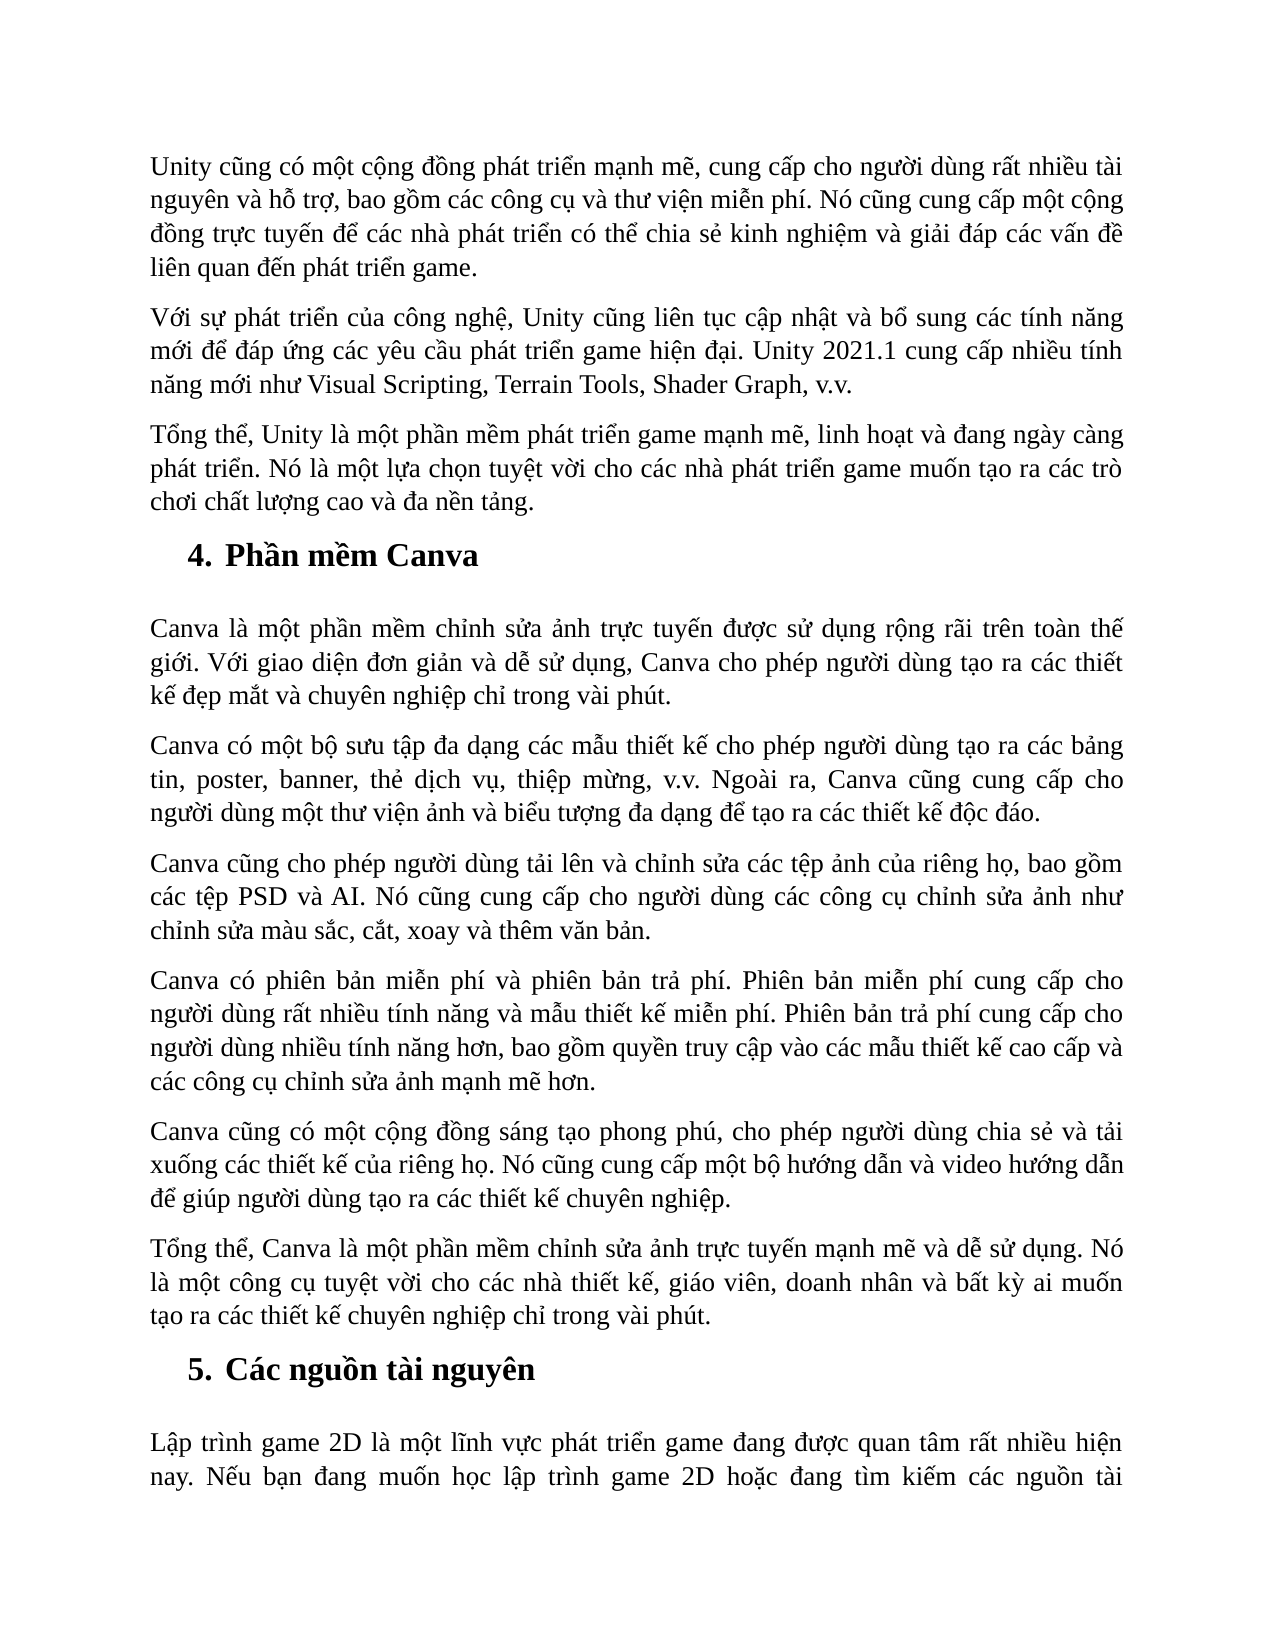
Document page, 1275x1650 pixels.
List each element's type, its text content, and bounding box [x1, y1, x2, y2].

text Tổng thể, Canva là một phần mềm chỉnh sửa ảnh trực tuyến mạnh mẽ và dễ sử dụng. Nó là một công cụ tuyệt vời cho các nhà thiết kế, giáo viên, doanh nhân và bất kỳ ai muốn tạo ra các thiết kế chuyên nghiệp chỉ trong vài phút. [150, 1232, 1125, 1330]
text Unity cũng có một cộng đồng phát triển mạnh mẽ, cung cấp cho người dùng rất nhiều tài nguyên và hỗ trợ, bao gồm các công cụ và thư viện miễn phí. Nó cũng cung cấp một cộng đồng trực tuyến để các nhà phát triển có thể chia sẻ kinh nghiệm và giải đáp các vấn đề liên quan đến phát triển game. [150, 150, 1125, 282]
text Với sự phát triển của công nghệ, Unity cũng liên tục cập nhật và bổ sung các tính năng mới để đáp ứng các yêu cầu phát triển game hiện đại. Unity 2021.1 cung cấp nhiều tính năng mới như Visual Scripting, Terrain Tools, Shader Graph, v.v. [150, 301, 1125, 399]
text Canva có một bộ sưu tập đa dạng các mẫu thiết kế cho phép người dùng tạo ra các bảng tin, poster, banner, thẻ dịch vụ, thiệp mừng, v.v. Ngoài ra, Canva cũng cung cấp cho người dùng một thư viện ảnh và biểu tượng đa dạng để tạo ra các thiết kế độc đáo. [150, 729, 1125, 828]
subtitle Phần mềm Canva [187, 535, 1125, 574]
text Canva có phiên bản miễn phí và phiên bản trả phí. Phiên bản miễn phí cung cấp cho người dùng rất nhiều tính năng và mẫu thiết kế miễn phí. Phiên bản trả phí cung cấp cho người dùng nhiều tính năng hơn, bao gồm quyền truy cập vào các mẫu thiết kế cao cấp và các công cụ chỉnh sửa ảnh mạnh mẽ hơn. [150, 964, 1125, 1096]
text Canva cũng cho phép người dùng tải lên và chỉnh sửa các tệp ảnh của riêng họ, bao gồm các tệp PSD và AI. Nó cũng cung cấp cho người dùng các công cụ chỉnh sửa ảnh như chỉnh sửa màu sắc, cắt, xoay và thêm văn bản. [150, 847, 1125, 945]
subtitle Các nguồn tài nguyên [187, 1349, 1125, 1388]
text Canva cũng có một cộng đồng sáng tạo phong phú, cho phép người dùng chia sẻ và tải xuống các thiết kế của riêng họ. Nó cũng cung cấp một bộ hướng dẫn và video hướng dẫn để giúp người dùng tạo ra các thiết kế chuyên nghiệp. [150, 1115, 1125, 1213]
text Canva là một phần mềm chỉnh sửa ảnh trực tuyến được sử dụng rộng rãi trên toàn thế giới. Với giao diện đơn giản và dễ sử dụng, Canva cho phép người dùng tạo ra các thiết kế đẹp mắt và chuyên nghiệp chỉ trong vài phút. [150, 612, 1125, 710]
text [150, 1426, 1125, 1491]
text Tổng thể, Unity là một phần mềm phát triển game mạnh mẽ, linh hoạt và đang ngày càng phát triển. Nó là một lựa chọn tuyệt vời cho các nhà phát triển game muốn tạo ra các trò chơi chất lượng cao và đa nền tảng. [150, 418, 1125, 516]
